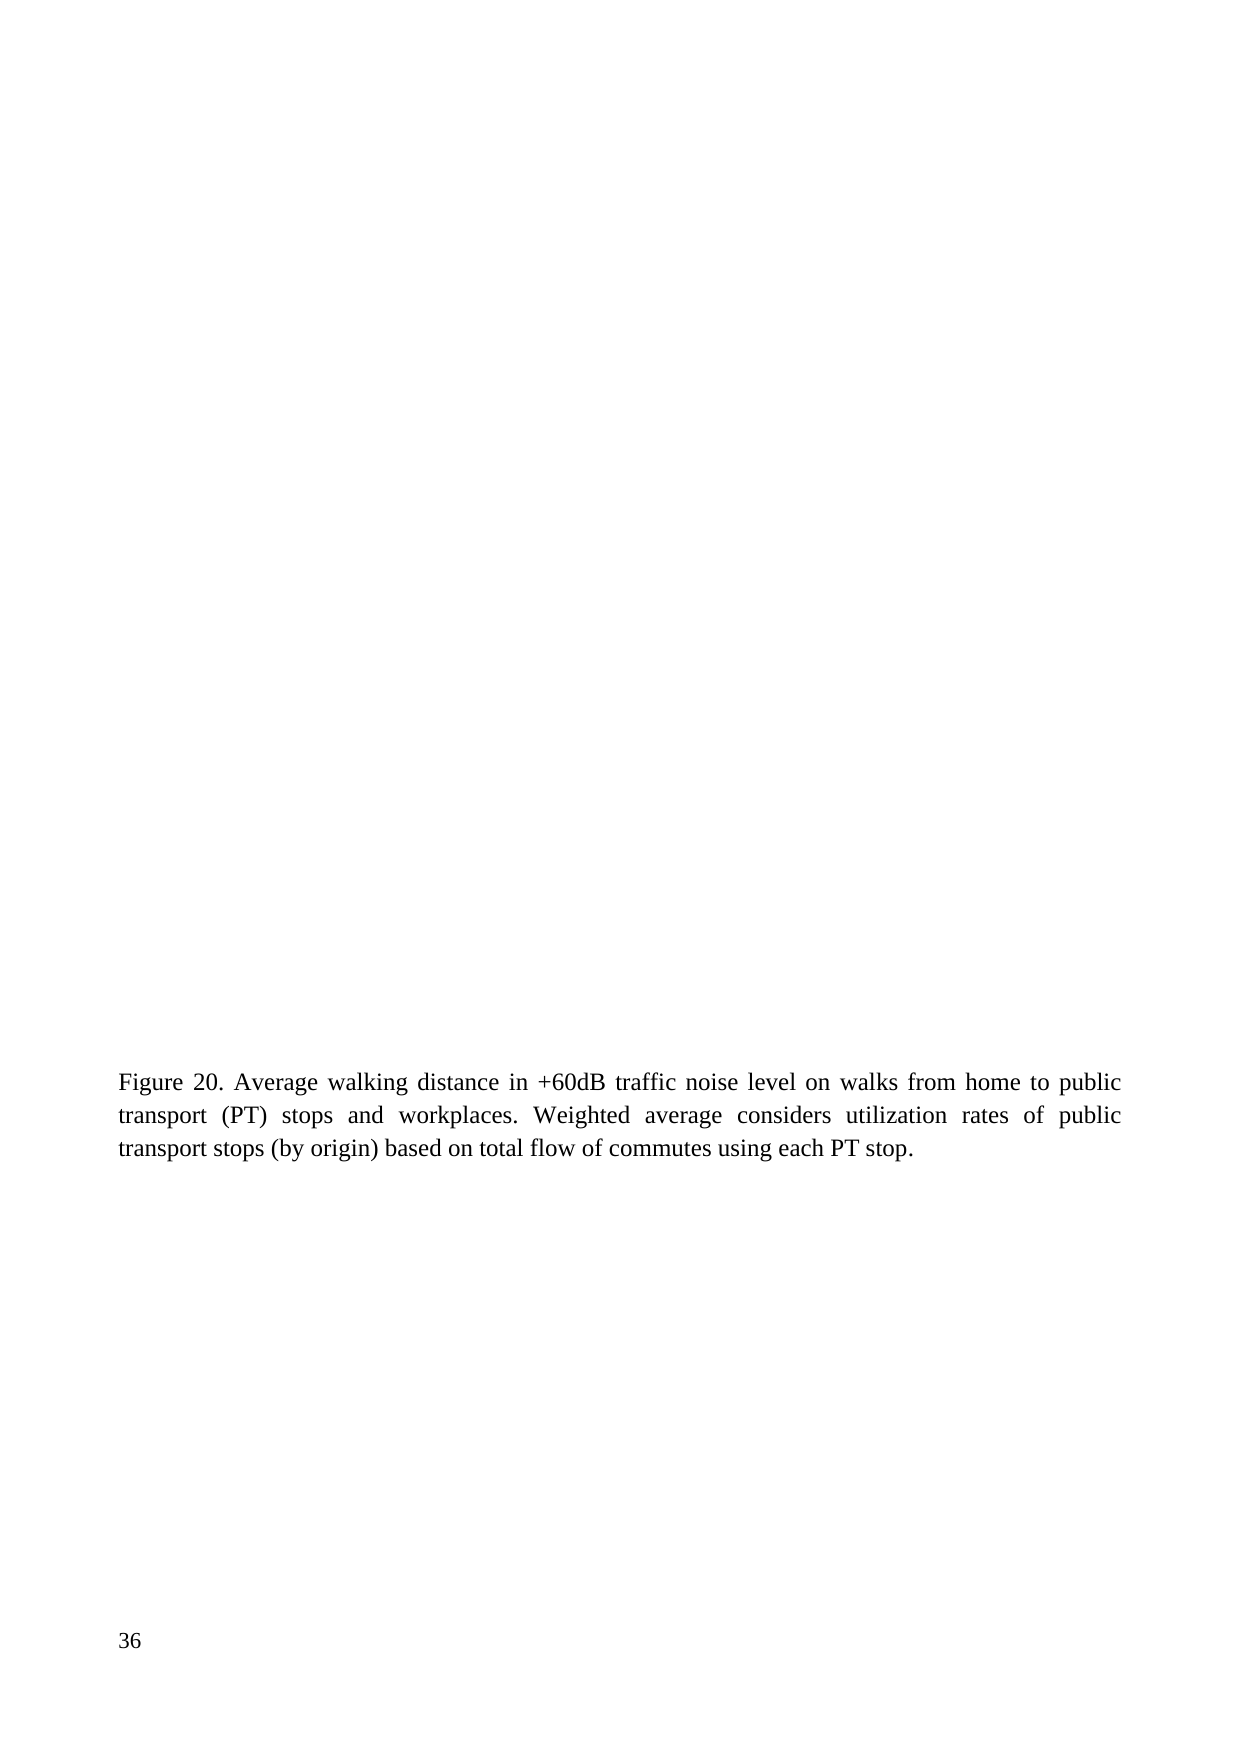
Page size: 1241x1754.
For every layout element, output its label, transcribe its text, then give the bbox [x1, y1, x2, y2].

text Figure 20. Average walking distance in +60dB traffic noise level on walks from home to public transport (PT) stops and workplaces. Weighted average considers utilization rates of public transport stops (by origin) based on total flow of commutes using each PT stop. [118, 1067, 1122, 1162]
